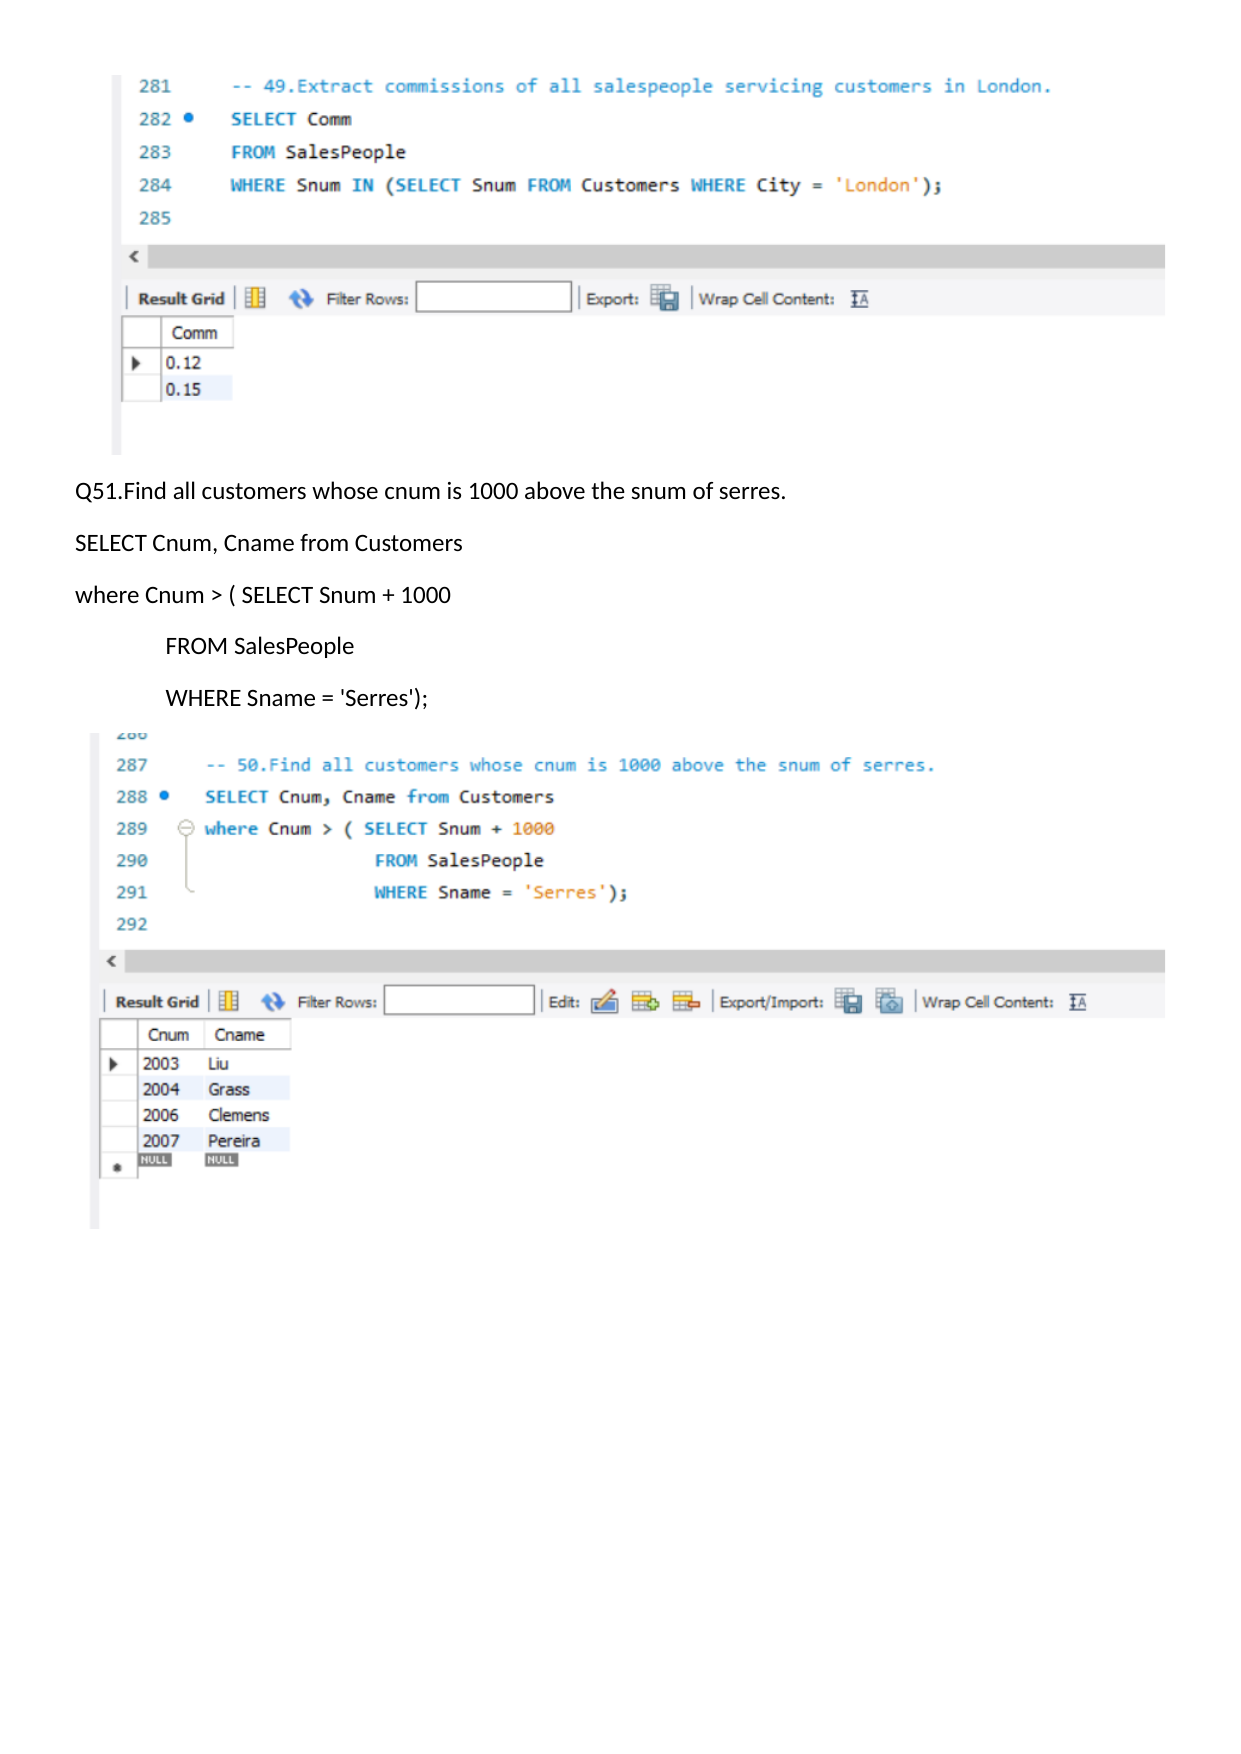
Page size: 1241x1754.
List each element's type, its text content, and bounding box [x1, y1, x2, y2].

picture [75, 733, 1166, 1229]
text Q51.Find all customers whose cnum is 1000 above the snum of serres. [75, 475, 1165, 506]
text SELECT Cnum, Cname from Customers [75, 527, 1165, 558]
picture [75, 75, 1166, 455]
text FROM SalesPeople [75, 630, 1165, 661]
text where Cnum > ( SELECT Snum + 1000 [75, 579, 1165, 609]
text WHERE Sname = 'Serres'); [75, 682, 1165, 713]
